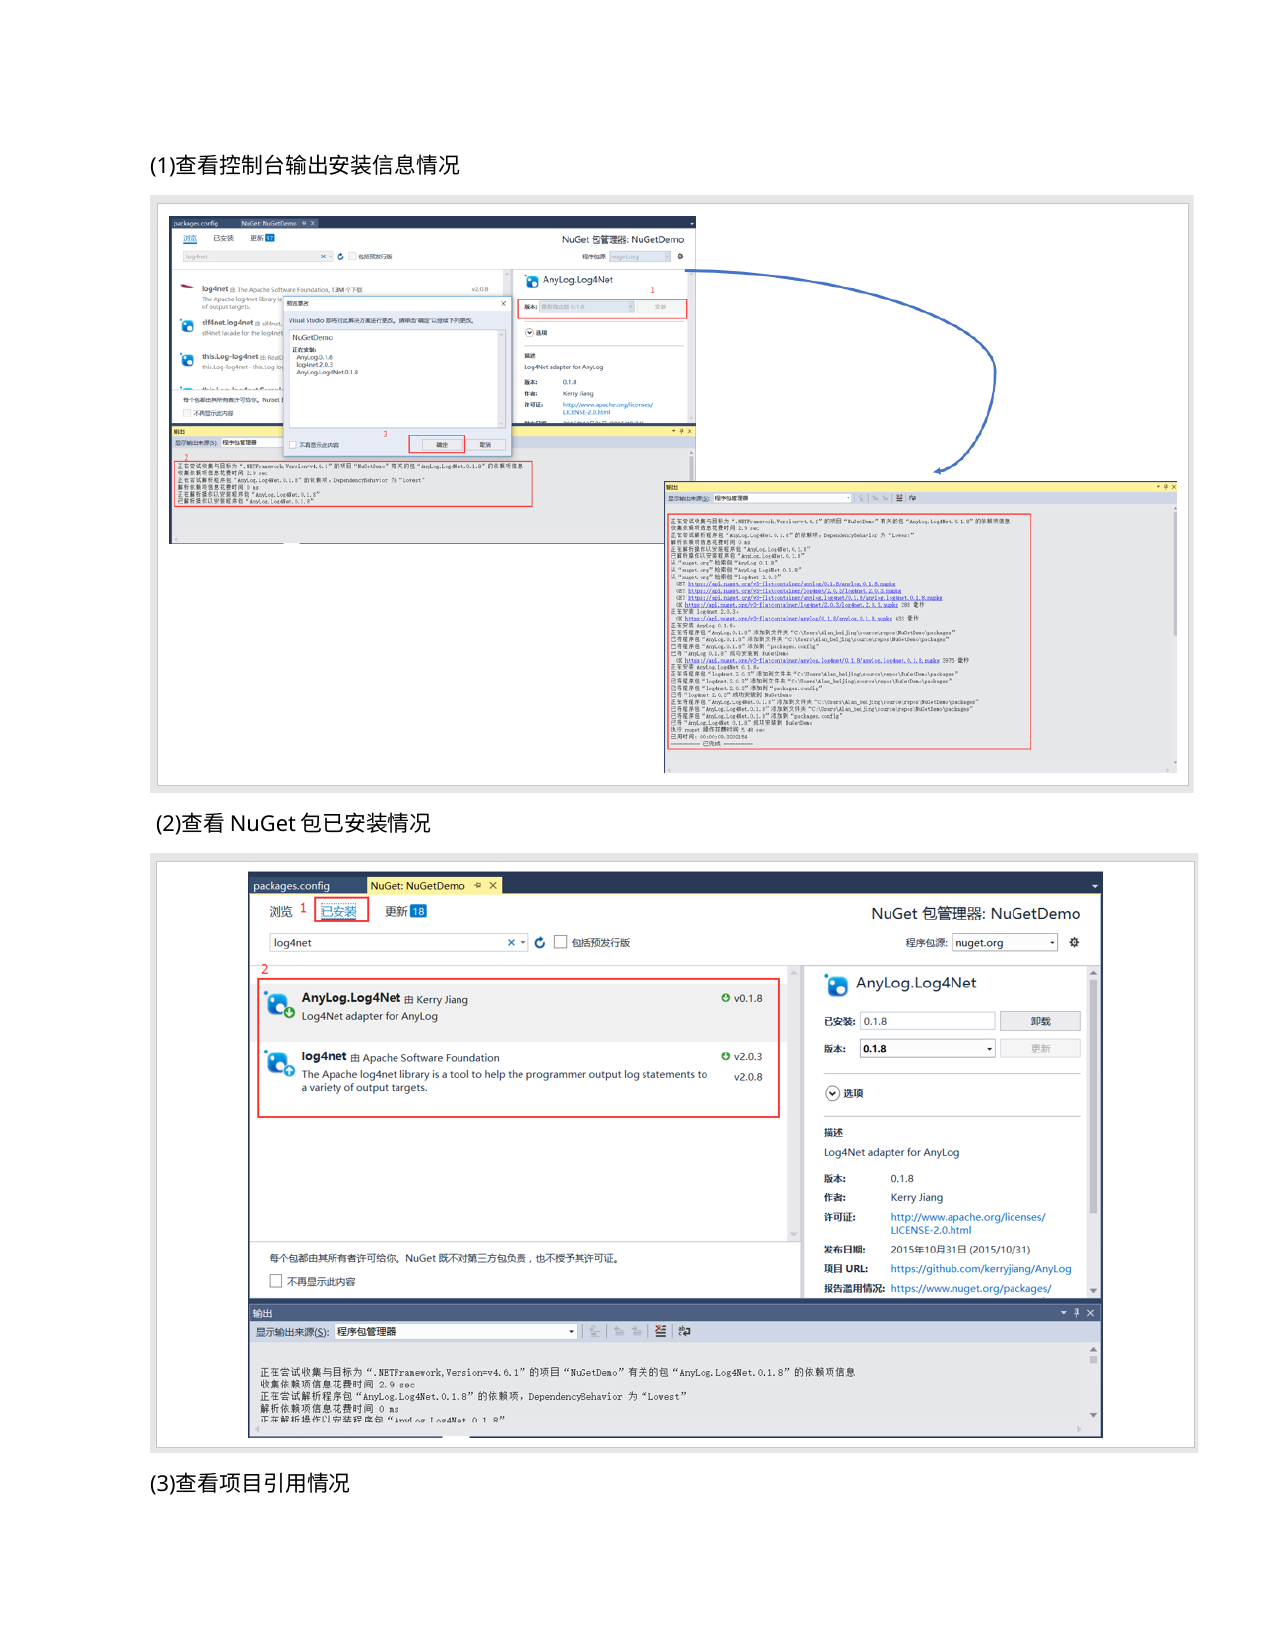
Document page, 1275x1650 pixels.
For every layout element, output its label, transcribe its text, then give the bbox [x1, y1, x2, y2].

text (3)查看项目引用情况 [150, 1468, 1125, 1498]
text (1)查看控制台输出安装信息情况 [150, 150, 1125, 180]
picture [150, 853, 1199, 1453]
picture [150, 195, 1194, 793]
text (2)查看NuGet包已安装情况 [150, 808, 1125, 838]
